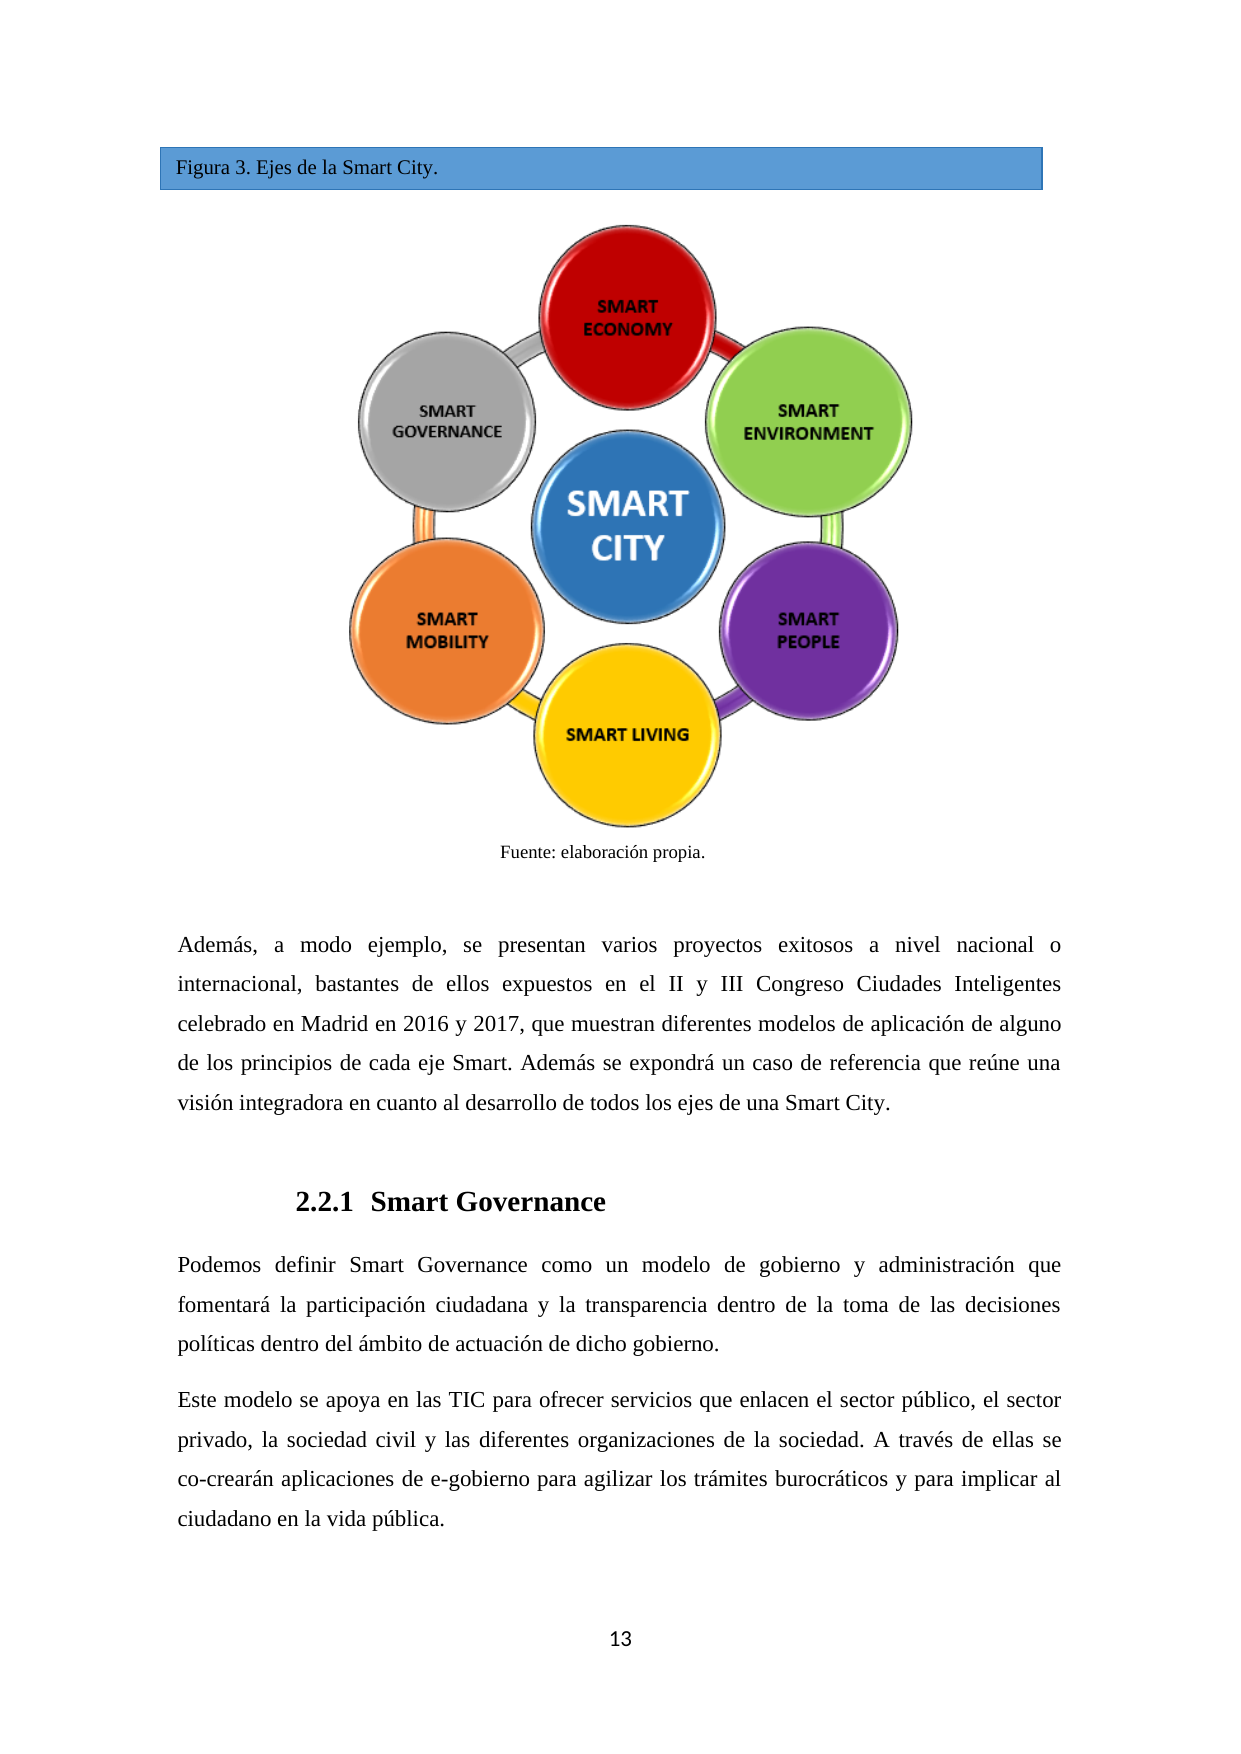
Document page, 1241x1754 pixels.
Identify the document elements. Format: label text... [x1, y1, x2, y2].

text Además, a modo ejemplo, se presentan varios proyectos exitosos a nivel nacional o internacional, bastantes de ellos expuestos en el II y III Congreso Ciudades Inteligentes celebrado en Madrid en 2016 y 2017, que muestran diferentes modelos de aplicación de alguno de los principios de cada eje Smart. Además se expondrá un caso de referencia que reúne una visión integradora en cuanto al desarrollo de todos los ejes de una Smart City. [177, 931, 1063, 1115]
text Podemos definir Smart Governance como un modelo de gobierno y administración que fomentará la participación ciudadana y la transparencia dentro de la toma de las decisiones políticas dentro del ámbito de actuación de dicho gobierno. [177, 1251, 1063, 1357]
text Este modelo se apoya en las TIC para ofrecer servicios que enlacen el sector público, el sector privado, la sociedad civil y las diferentes organizaciones de la sociedad. A través de ellas se co-crearán aplicaciones de e-gobierno para agilizar los trámites burocráticos y para implicar al ciudadano en la vida pública. [177, 1386, 1063, 1531]
picture [315, 216, 925, 844]
list Smart Governance [295, 1184, 1063, 1218]
